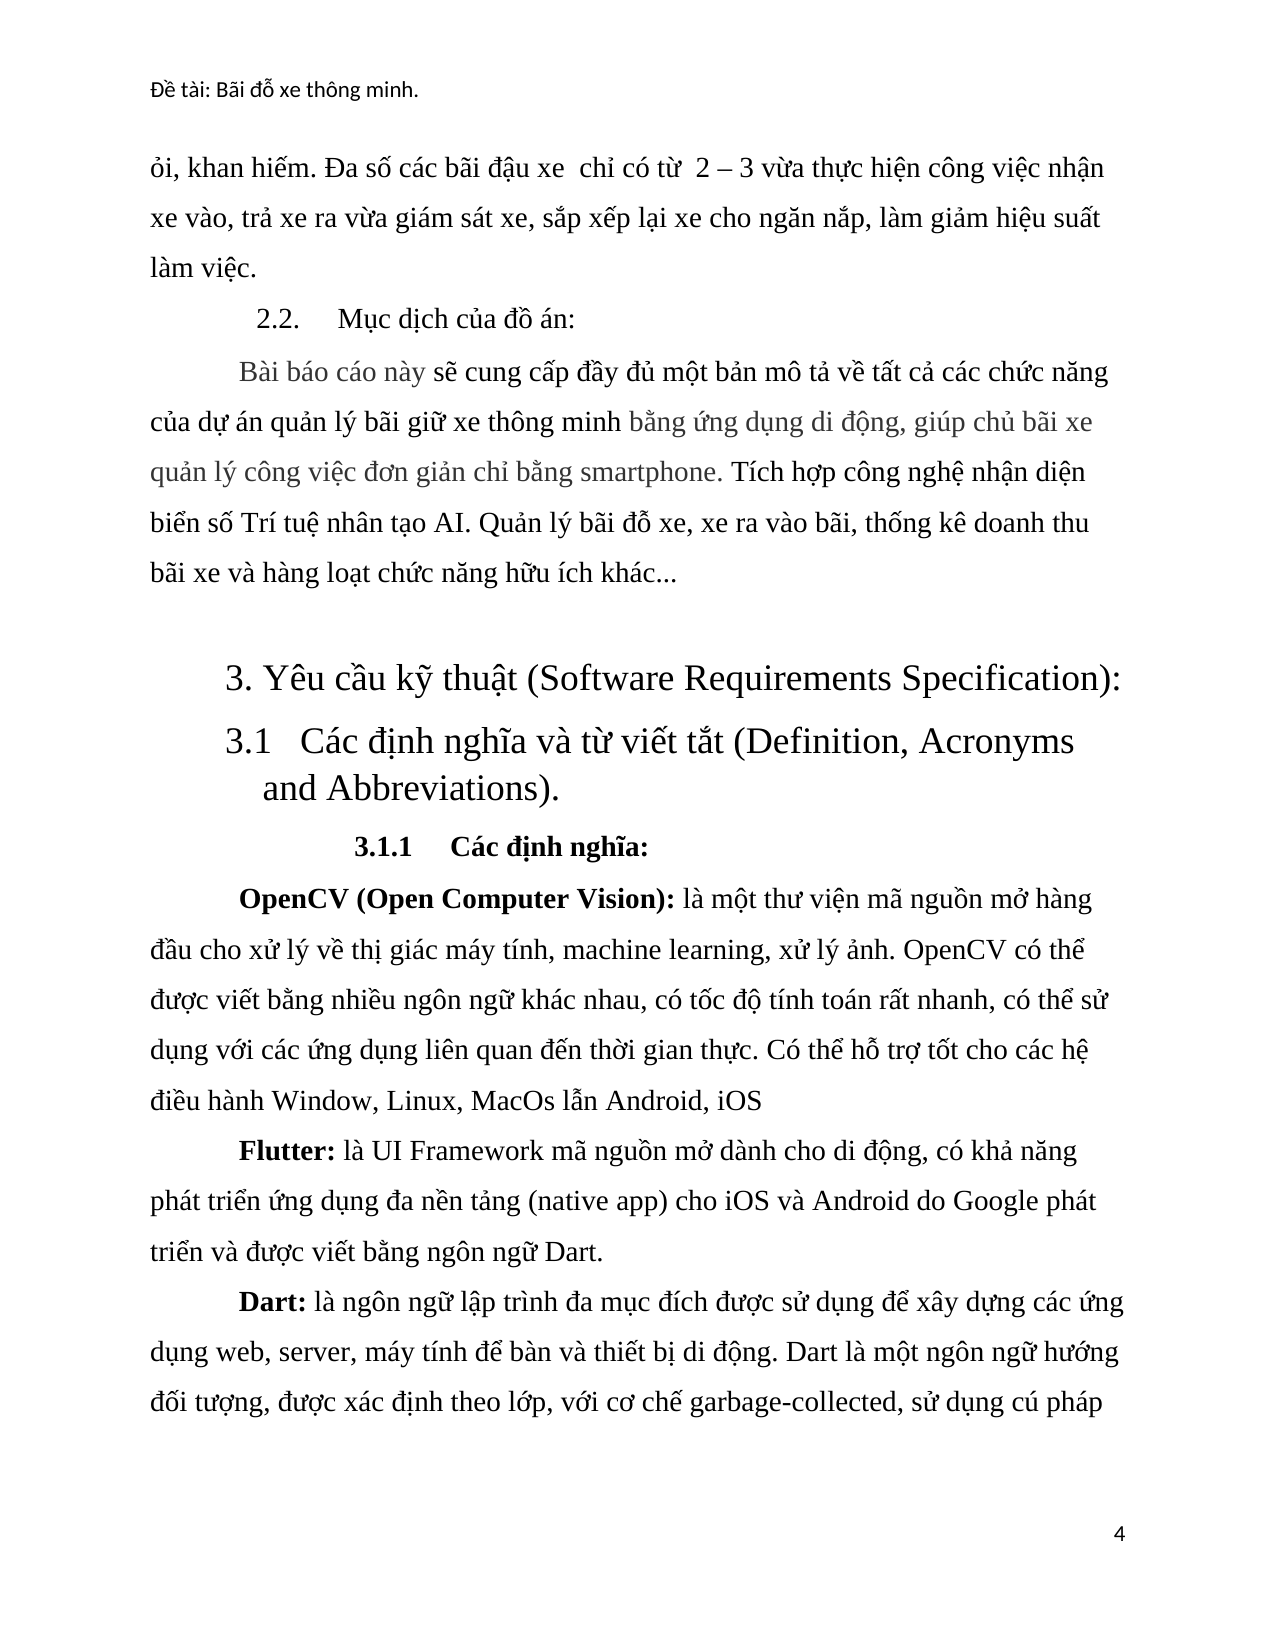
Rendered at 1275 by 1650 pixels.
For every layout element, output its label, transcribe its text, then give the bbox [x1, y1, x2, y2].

text Bài báo cáo này sẽ cung cấp đầy đủ một bản mô tả về tất cả các chức năng của dự án quản lý bãi giữ xe thông minh bằng ứng dụng di động, giúp chủ bãi xe quản lý công việc đơn giản chỉ bằng smartphone. Tích hợp công nghệ nhận diện biển số Trí tuệ nhân tạo AI. Quản lý bãi đỗ xe, xe ra vào bãi, thống kê doanh thu bãi xe và hàng loạt chức năng hữu ích khác... [150, 354, 1125, 588]
text Các định nghĩa và từ viết tắt (Definition, Acronyms and Abbreviations). [225, 719, 1125, 808]
text Yêu cầu kỹ thuật (Software Requirements Specification): [225, 656, 1125, 699]
text Flutter: là UI Framework mã nguồn mở dành cho di động, có khả năng phát triển ứng dụng đa nền tảng (native app) cho iOS và Android do Google phát triển và được viết bằng ngôn ngữ Dart. [150, 1133, 1125, 1267]
text Các định nghĩa: [412, 829, 1125, 862]
text OpenCV (Open Computer Vision): là một thư viện mã nguồn mở hàng đầu cho xử lý về thị giác máy tính, machine learning, xử lý ảnh. OpenCV có thể được viết bằng nhiều ngôn ngữ khác nhau, có tốc độ tính toán rất nhanh, có thể sử dụng với các ứng dụng liên quan đến thời gian thực. Có thể hỗ trợ tốt cho các hệ điều hành Window, Linux, MacOs lẫn Android, iOS [150, 881, 1125, 1116]
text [150, 150, 1125, 284]
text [150, 1284, 1125, 1418]
text Mục dịch của đồ án: [300, 301, 1125, 334]
